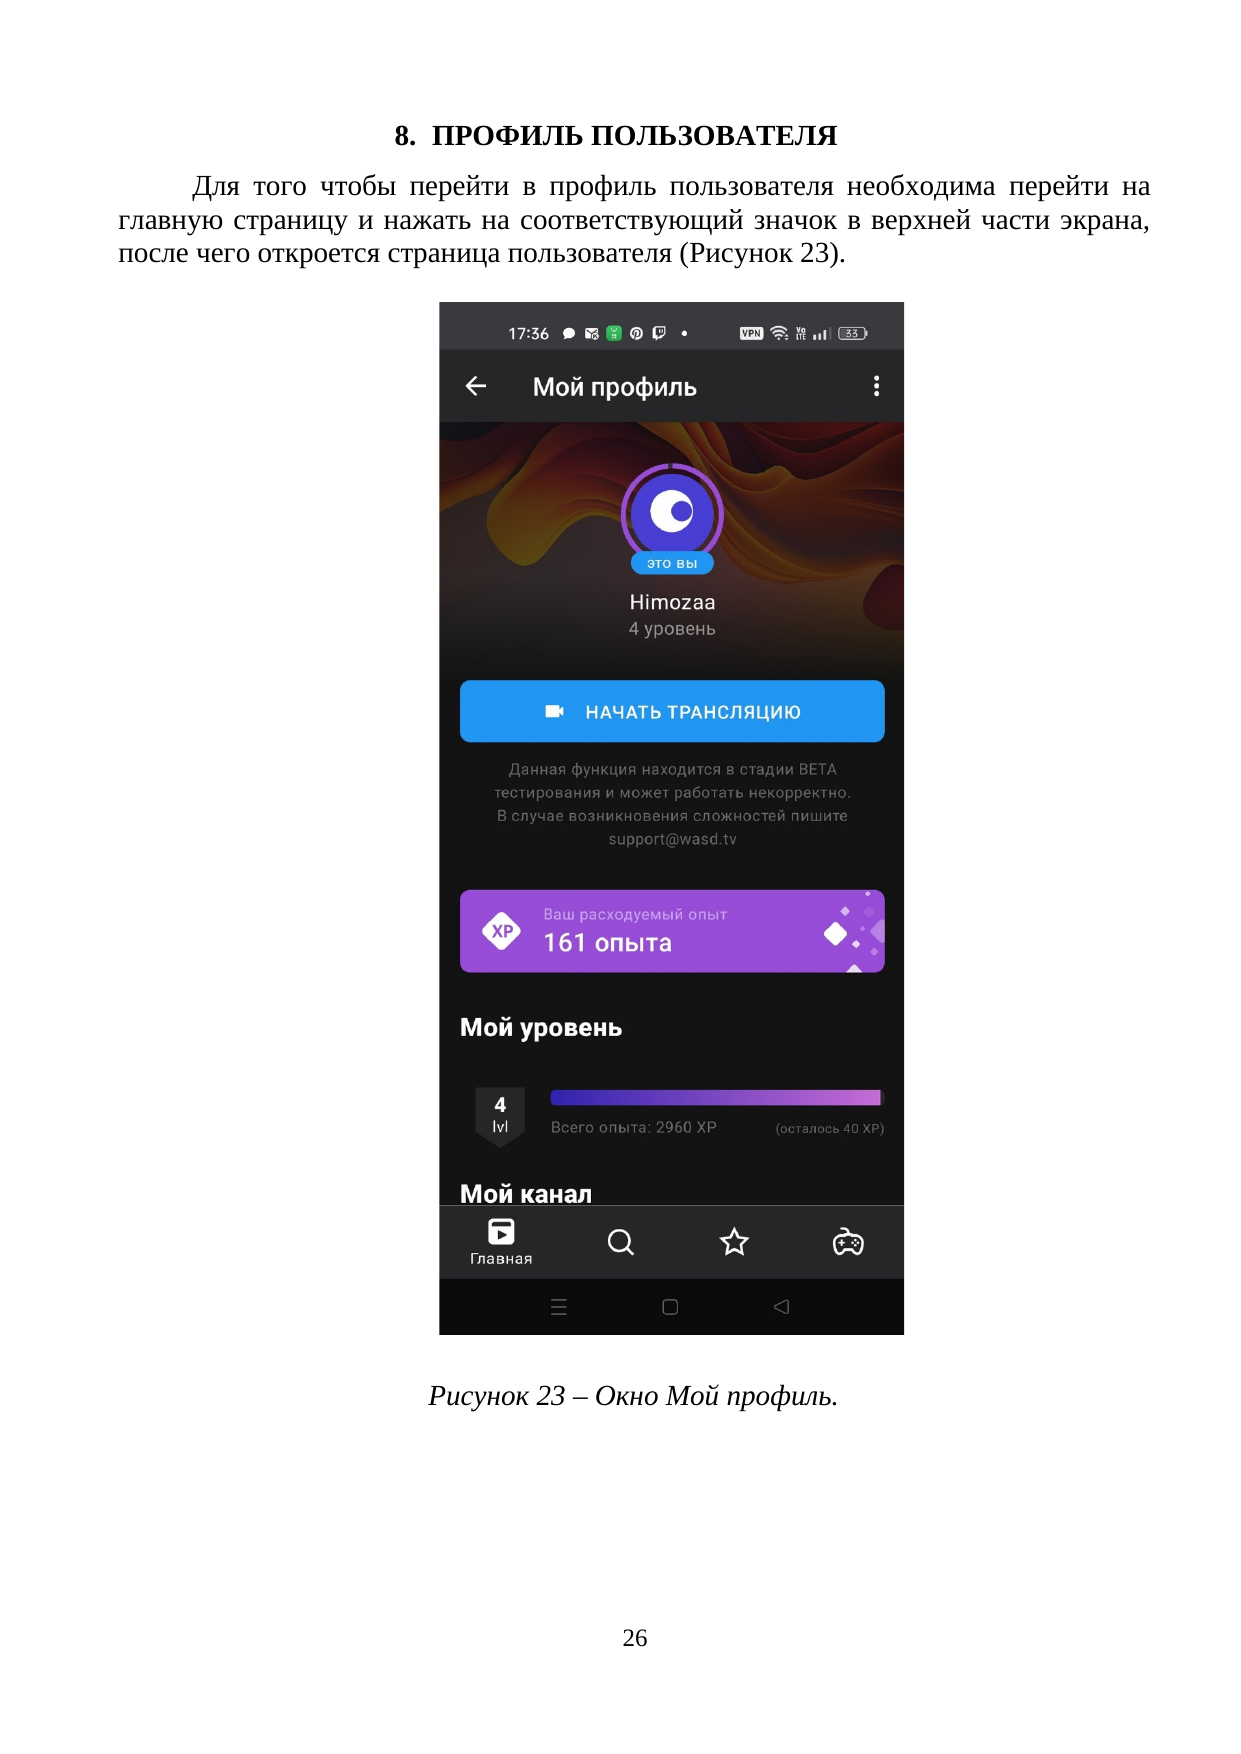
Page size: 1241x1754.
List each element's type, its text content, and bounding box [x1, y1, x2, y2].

picture [439, 302, 905, 1335]
text Рисунок 23 – Окно Мой профиль. [118, 1378, 1152, 1412]
list ПРОФИЛЬ ПОЛЬЗОВАТЕЛЯ [81, 118, 1152, 152]
text Для того чтобы перейти в профиль пользователя необходима перейти на главную страницу и нажать на соответствующий значок в верхней части экрана, после чего откроется страница пользователя (Рисунок 23). [118, 168, 1152, 269]
